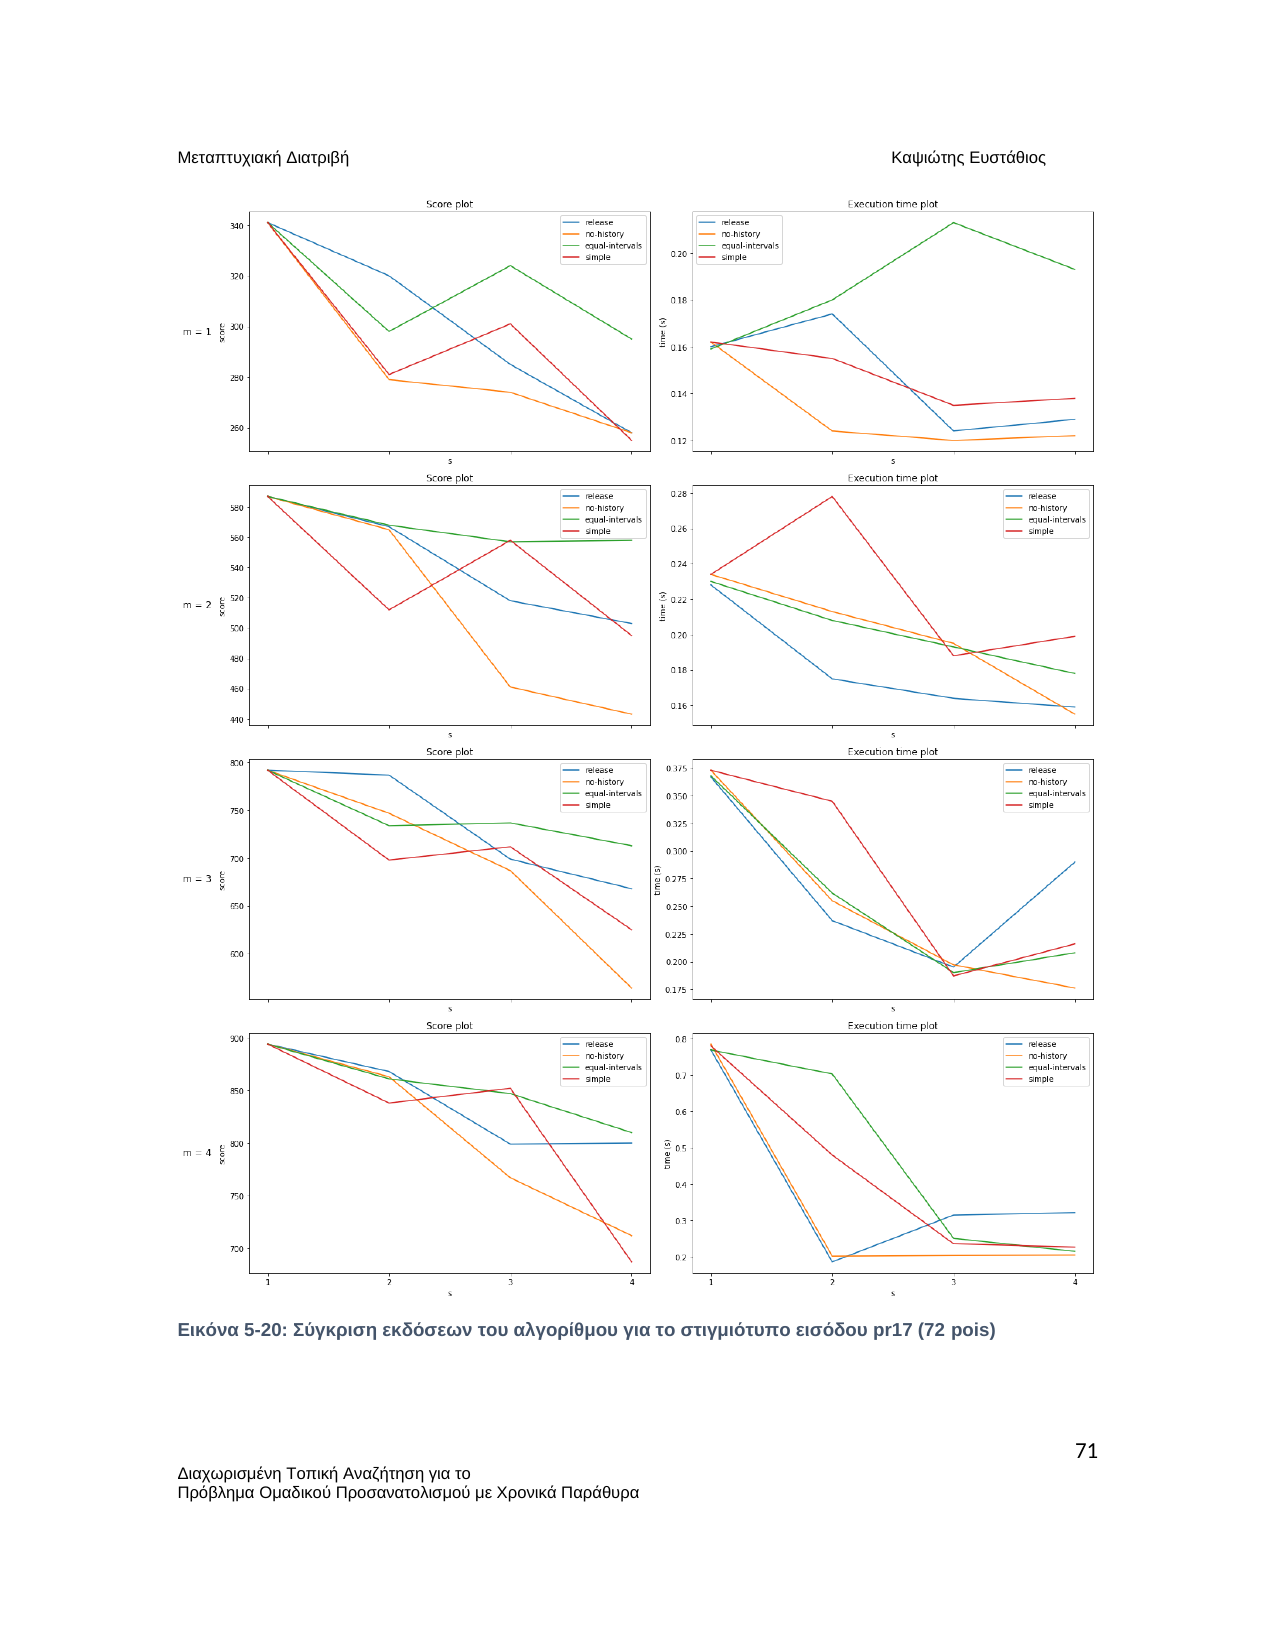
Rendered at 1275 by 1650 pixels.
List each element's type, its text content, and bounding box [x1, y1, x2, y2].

text 5 [177, 1319, 1098, 1340]
picture [177, 194, 1098, 1302]
